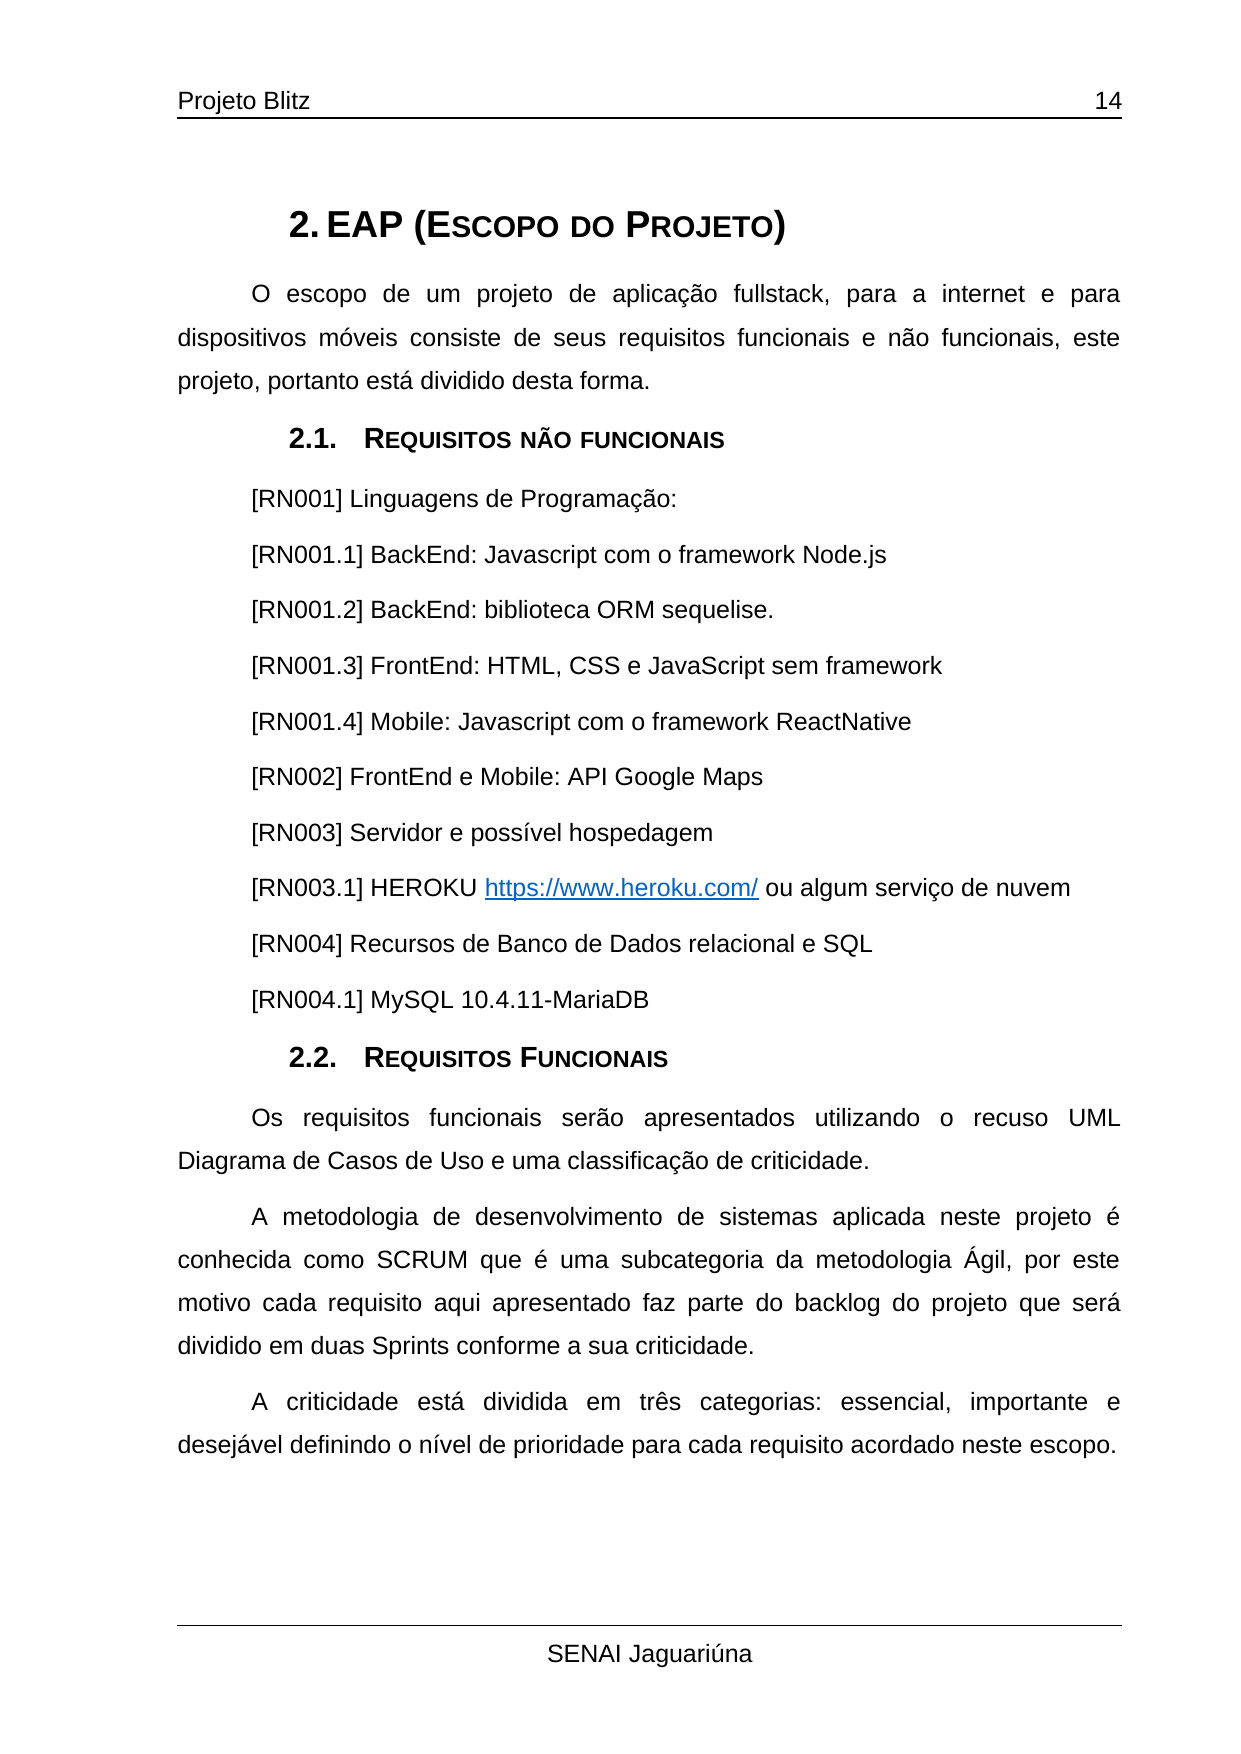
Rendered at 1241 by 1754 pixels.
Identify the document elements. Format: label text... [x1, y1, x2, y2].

text [RN001.1] BackEnd: Javascript com o framework Node.js [177, 540, 1122, 568]
text [RN001.3] FrontEnd: HTML, CSS e JavaScript sem framework [177, 651, 1122, 680]
text [RN003] Servidor e possível hospedagem [177, 818, 1122, 847]
text A criticidade está dividida em três categorias: essencial, importante e desejável definindo o nível de prioridade para cada requisito acordado neste escopo. [177, 1387, 1122, 1459]
text [RN001.4] Mobile: Javascript com o framework ReactNative [177, 707, 1122, 735]
text [RN003.1] HEROKU https://www.heroku.com/ ou algum serviço de nuvem [177, 873, 1122, 902]
subtitle Requisitos não funcionais [288, 421, 1122, 455]
text [RN004] Recursos de Banco de Dados relacional e SQL [177, 929, 1122, 958]
subtitle Requisitos Funcionais [288, 1040, 1122, 1074]
text [RN002] FrontEnd e Mobile: API Google Maps [177, 762, 1122, 791]
text Os requisitos funcionais serão apresentados utilizando o recuso UML Diagrama de Casos de Uso e uma classificação de criticidade. [177, 1103, 1122, 1175]
text [RN001] Linguagens de Programação: [177, 484, 1122, 513]
text [RN004.1] MySQL 10.4.11-MariaDB [177, 985, 1122, 1013]
subtitle EAP (Escopo do Projeto) [288, 202, 1122, 245]
text A metodologia de desenvolvimento de sistemas aplicada neste projeto é conhecida como SCRUM que é uma subcategoria da metodologia Ágil, por este motivo cada requisito aqui apresentado faz parte do backlog do projeto que será dividido em duas Sprints conforme a sua criticidade. [177, 1202, 1122, 1360]
text [RN001.2] BackEnd: biblioteca ORM sequelise. [177, 595, 1122, 624]
text O escopo de um projeto de aplicação fullstack, para a internet e para dispositivos móveis consiste de seus requisitos funcionais e não funcionais, este projeto, portanto está dividido desta forma. [177, 279, 1122, 394]
